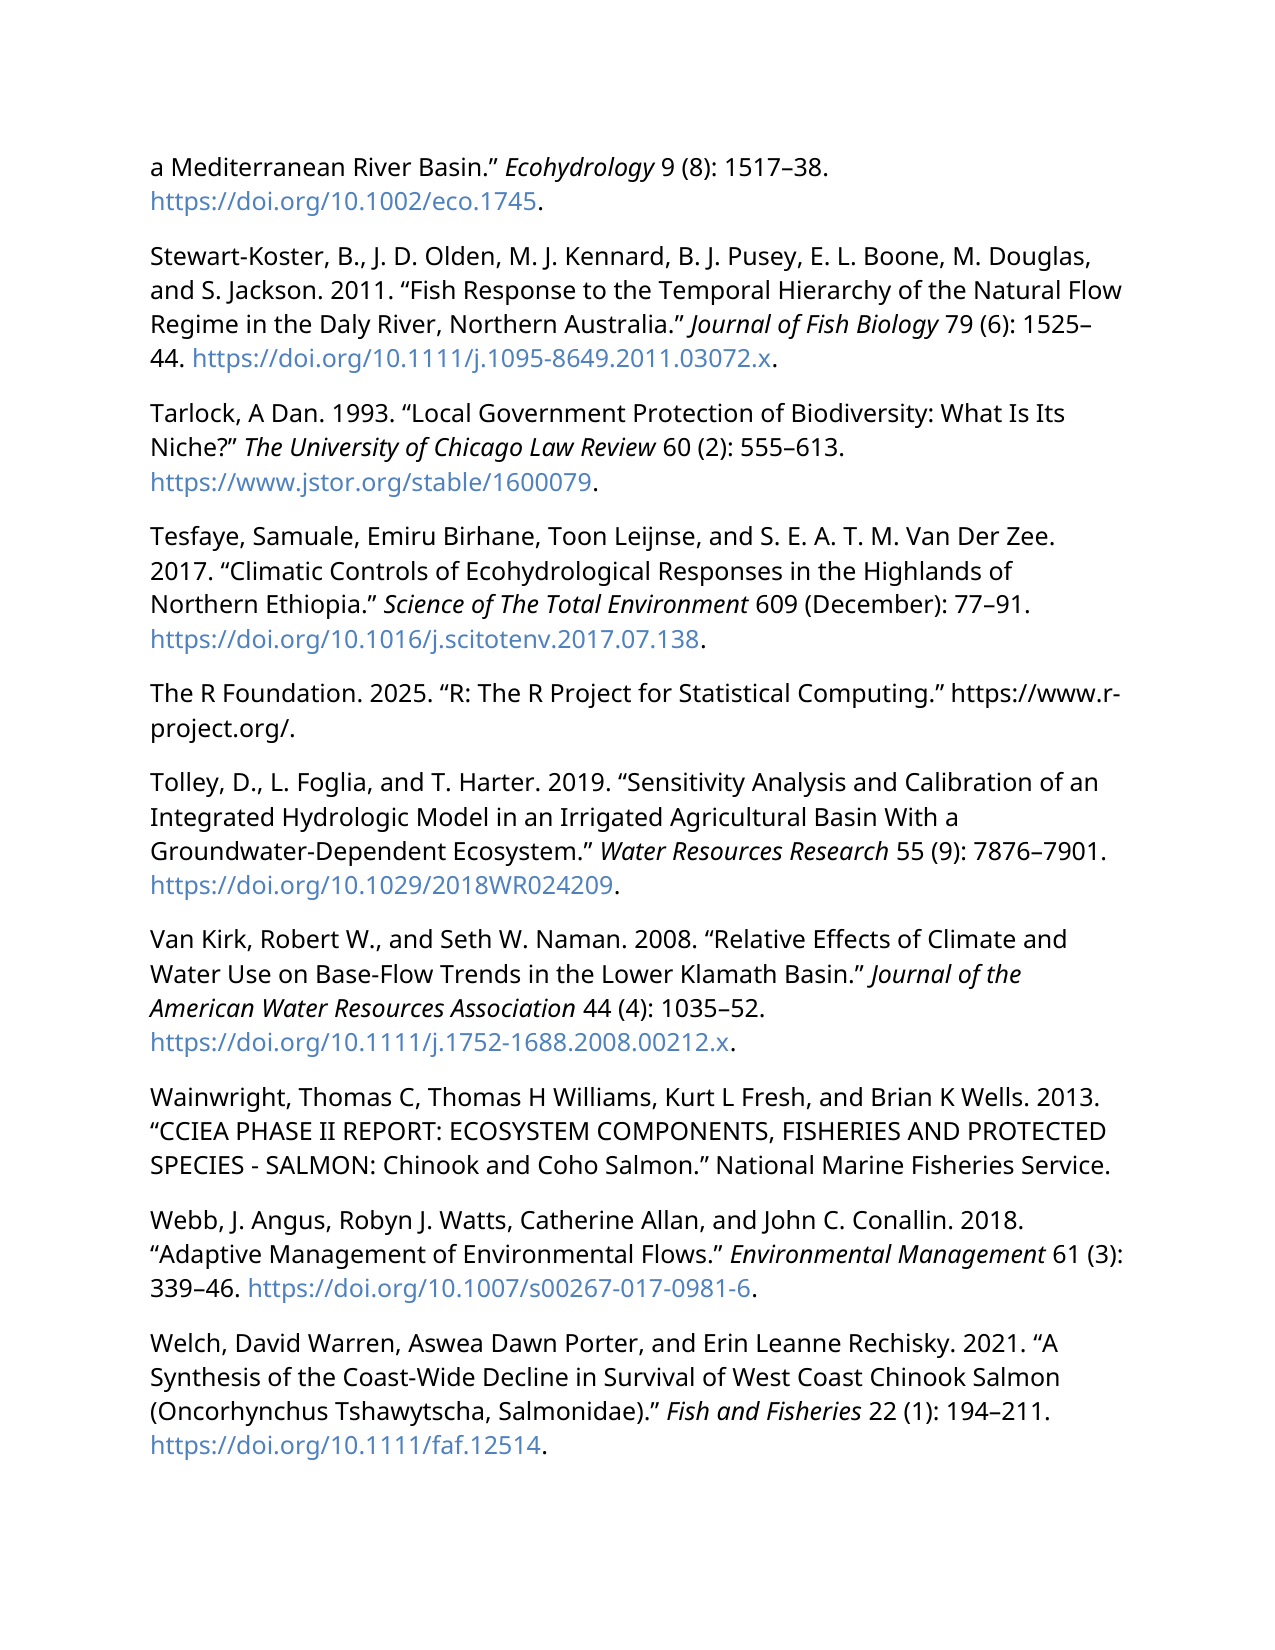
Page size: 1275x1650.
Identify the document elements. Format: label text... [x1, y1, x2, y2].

text Welch, David Warren, Aswea Dawn Porter, and Erin Leanne Rechisky. 2021. “A Synthesis of the Coast-Wide Decline in Survival of West Coast Chinook Salmon (Oncorhynchus Tshawytscha, Salmonidae).” Fish and Fisheries 22 (1): 194–211. https://doi.org/10.1111/faf.12514. [150, 1325, 1125, 1462]
text Tesfaye, Samuale, Emiru Birhane, Toon Leijnse, and S. E. A. T. M. Van Der Zee. 2017. “Climatic Controls of Ecohydrological Responses in the Highlands of Northern Ethiopia.” Science of The Total Environment 609 (December): 77–91. https://doi.org/10.1016/j.scitotenv.2017.07.138. [150, 519, 1125, 655]
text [150, 150, 1125, 218]
text Tolley, D., L. Foglia, and T. Harter. 2019. “Sensitivity Analysis and Calibration of an Integrated Hydrologic Model in an Irrigated Agricultural Basin With a Groundwater-Dependent Ecosystem.” Water Resources Research 55 (9): 7876–7901. https://doi.org/10.1029/2018WR024209. [150, 765, 1125, 901]
text Stewart-Koster, B., J. D. Olden, M. J. Kennard, B. J. Pusey, E. L. Boone, M. Douglas, and S. Jackson. 2011. “Fish Response to the Temporal Hierarchy of the Natural Flow Regime in the Daly River, Northern Australia.” Journal of Fish Biology 79 (6): 1525–44. https://doi.org/10.1111/j.1095-8649.2011.03072.x. [150, 239, 1125, 375]
text Tarlock, A Dan. 1993. “Local Government Protection of Biodiversity: What Is Its Niche?” The University of Chicago Law Review 60 (2): 555–613. https://www.jstor.org/stable/1600079. [150, 396, 1125, 498]
text The R Foundation. 2025. “R: The R Project for Statistical Computing.” https://www.r-project.org/. [150, 676, 1125, 744]
text Van Kirk, Robert W., and Seth W. Naman. 2008. “Relative Effects of Climate and Water Use on Base-Flow Trends in the Lower Klamath Basin.” Journal of the American Water Resources Association 44 (4): 1035–52. https://doi.org/10.1111/j.1752-1688.2008.00212.x. [150, 922, 1125, 1058]
text Wainwright, Thomas C, Thomas H Williams, Kurt L Fresh, and Brian K Wells. 2013. “CCIEA PHASE II REPORT: ECOSYSTEM COMPONENTS, FISHERIES AND PROTECTED SPECIES - SALMON: Chinook and Coho Salmon.” National Marine Fisheries Service. [150, 1079, 1125, 1181]
text Webb, J. Angus, Robyn J. Watts, Catherine Allan, and John C. Conallin. 2018. “Adaptive Management of Environmental Flows.” Environmental Management 61 (3): 339–46. https://doi.org/10.1007/s00267-017-0981-6. [150, 1202, 1125, 1304]
